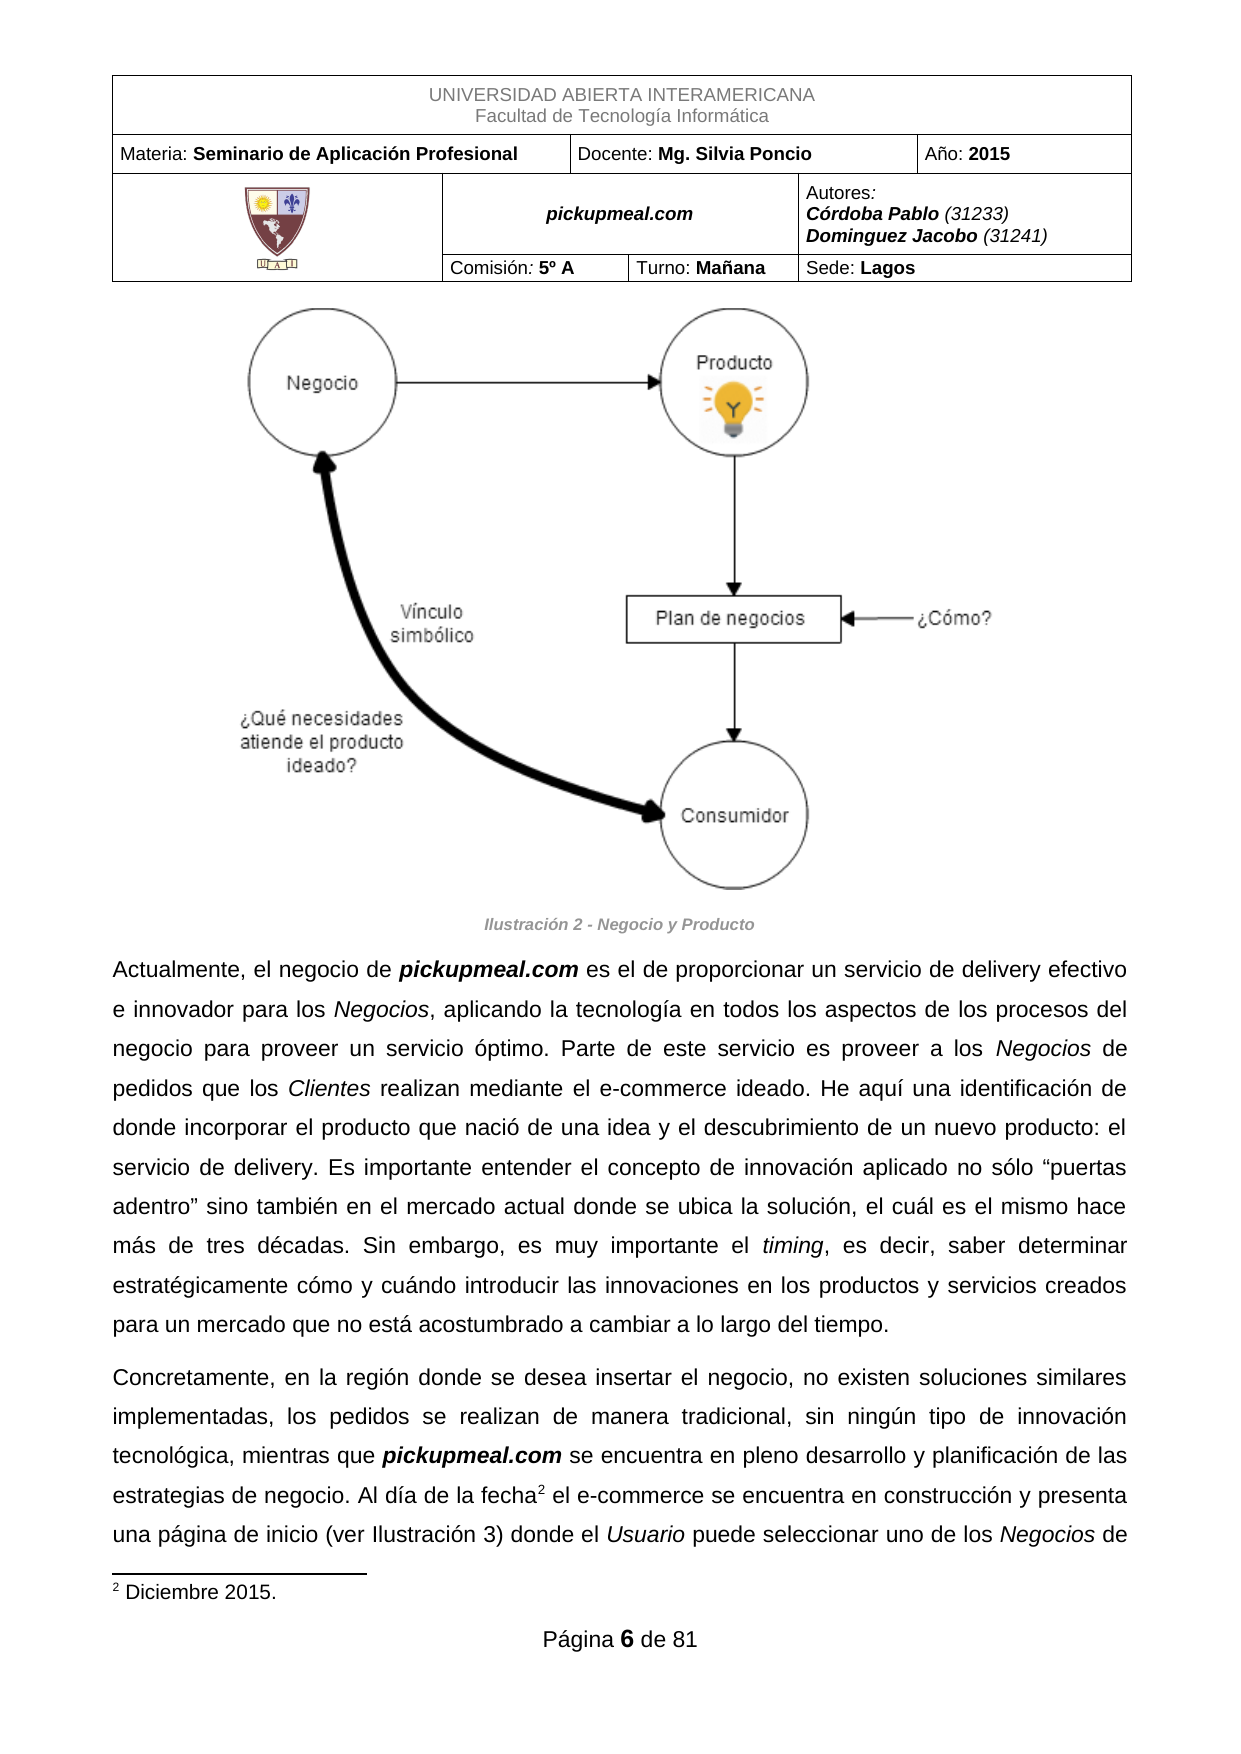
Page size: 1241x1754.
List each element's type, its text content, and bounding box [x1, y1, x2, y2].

picture [230, 182, 325, 273]
text Actualmente, el negocio de pickupmeal.com es el de proporcionar un servicio de delivery efectivo e innovador para los Negocios, aplicando la tecnología en todos los aspectos de los procesos del negocio para proveer un servicio óptimo. Parte de este servicio es proveer a los Negocios de pedidos que los Clientes realizan mediante el e-commerce ideado. He aquí una identificación de donde incorporar el producto que nació de una idea y el descubrimiento de un nuevo producto: el servicio de delivery. Es importante entender el concepto de innovación aplicado no sólo “puertas adentro” sino también en el mercado actual donde se ubica la solución, el cuál es el mismo hace más de tres décadas. Sin embargo, es muy importante el timing, es decir, saber determinar estratégicamente cómo y cuándo introducir las innovaciones en los productos y servicios creados para un mercado que no está acostumbrado a cambiar a lo largo del tiempo. [112, 956, 1128, 1338]
picture [229, 308, 1011, 890]
text Ilustración 2 - Negocio y Producto [112, 915, 1128, 934]
